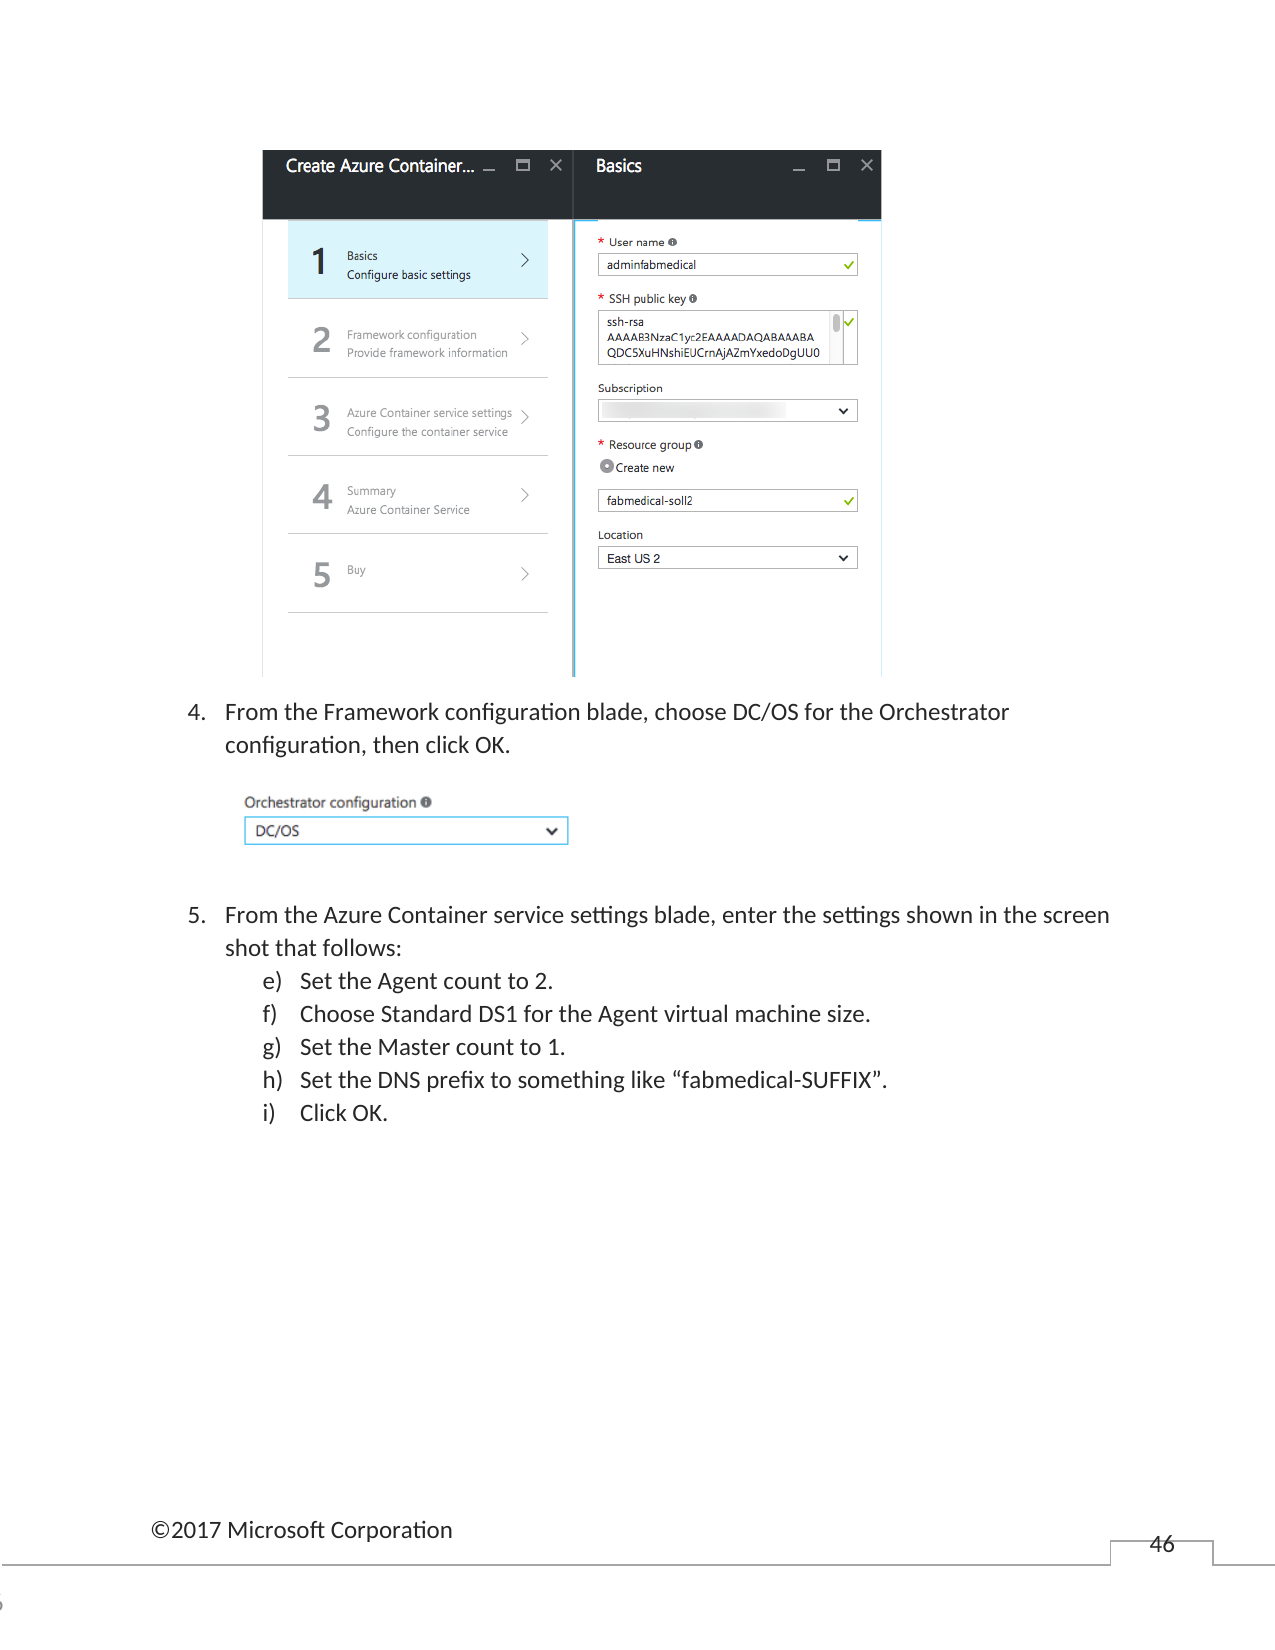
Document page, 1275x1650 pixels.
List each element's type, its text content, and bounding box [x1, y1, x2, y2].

picture [262, 150, 882, 677]
list Click OK. [262, 1097, 1125, 1127]
list Set the Agent count to 2. [262, 965, 1125, 996]
list From the Framework configuration blade, choose DC/OS for the Orchestrator configuration, then click OK. [187, 696, 1125, 759]
list Set the Master count to 1. [262, 1031, 1125, 1061]
list Choose Standard DS1 for the Agent virtual machine size. [262, 998, 1125, 1028]
picture [225, 778, 582, 881]
list From the Azure Container service settings blade, enter the settings shown in the screen shot that follows: [187, 899, 1125, 963]
list Set the DNS prefix to something like “fabmedical-SUFFIX”. [262, 1064, 1125, 1094]
